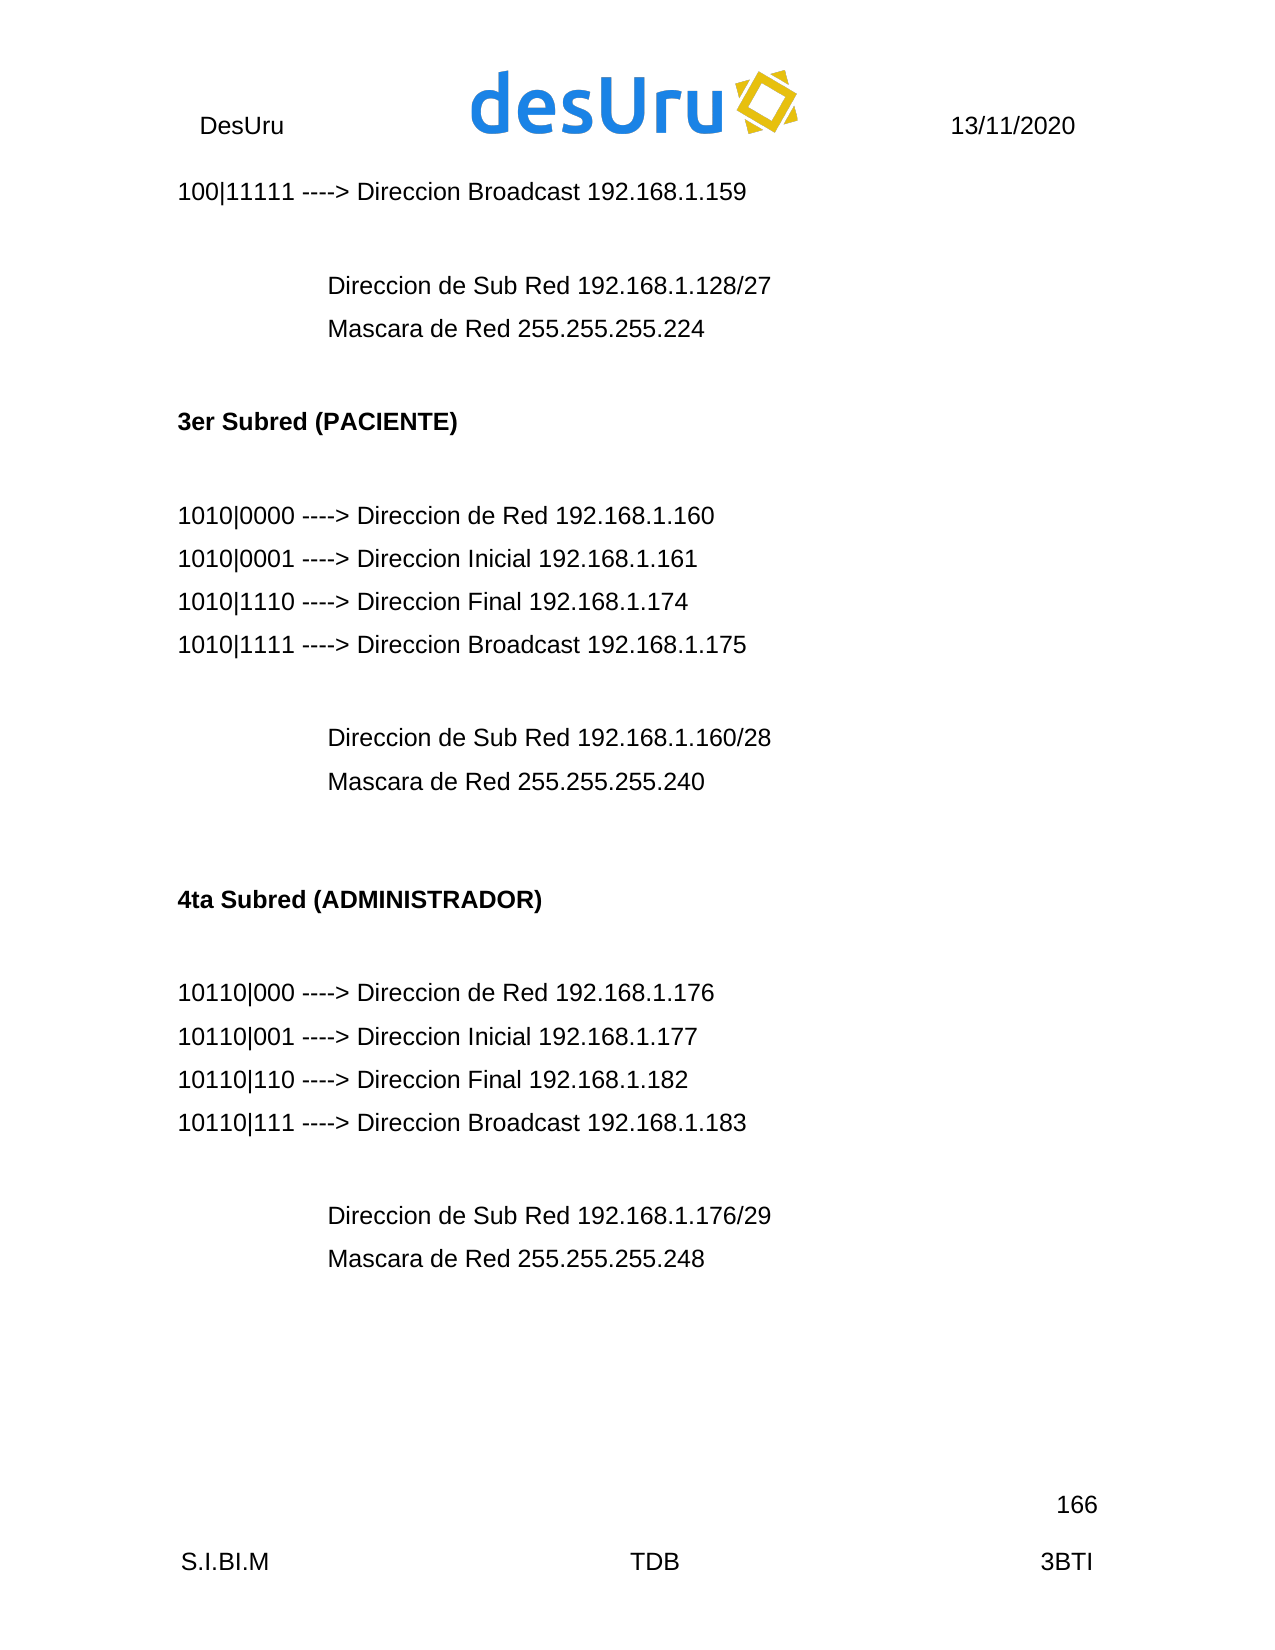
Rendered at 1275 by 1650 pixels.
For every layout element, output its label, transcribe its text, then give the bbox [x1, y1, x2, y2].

text 10110|110 ----> Direccion Final 192.168.1.182 [177, 1065, 1098, 1093]
text 100|11111 ----> Direccion Broadcast 192.168.1.159 [177, 177, 1098, 206]
text 10110|000 ----> Direccion de Red 192.168.1.176 [177, 978, 1098, 1007]
text Direccion de Sub Red 192.168.1.160/28 [177, 723, 1098, 752]
text 4ta Subred (ADMINISTRADOR) [177, 885, 1098, 914]
text 1010|1110 ----> Direccion Final 192.168.1.174 [177, 587, 1098, 616]
text 10110|111 ----> Direccion Broadcast 192.168.1.183 [177, 1108, 1098, 1137]
text Mascara de Red 255.255.255.224 [177, 314, 1098, 342]
text Direccion de Sub Red 192.168.1.128/27 [177, 271, 1098, 299]
text 1010|0001 ----> Direccion Inicial 192.168.1.161 [177, 544, 1098, 572]
picture [471, 70, 798, 134]
text Mascara de Red 255.255.255.240 [177, 767, 1098, 795]
text Direccion de Sub Red 192.168.1.176/29 [177, 1201, 1098, 1230]
text 1010|1111 ----> Direccion Broadcast 192.168.1.175 [177, 630, 1098, 659]
text 3er Subred (PACIENTE) [177, 407, 1098, 436]
text 1010|0000 ----> Direccion de Red 192.168.1.160 [177, 501, 1098, 529]
text Mascara de Red 255.255.255.248 [177, 1244, 1098, 1273]
text 10110|001 ----> Direccion Inicial 192.168.1.177 [177, 1022, 1098, 1050]
